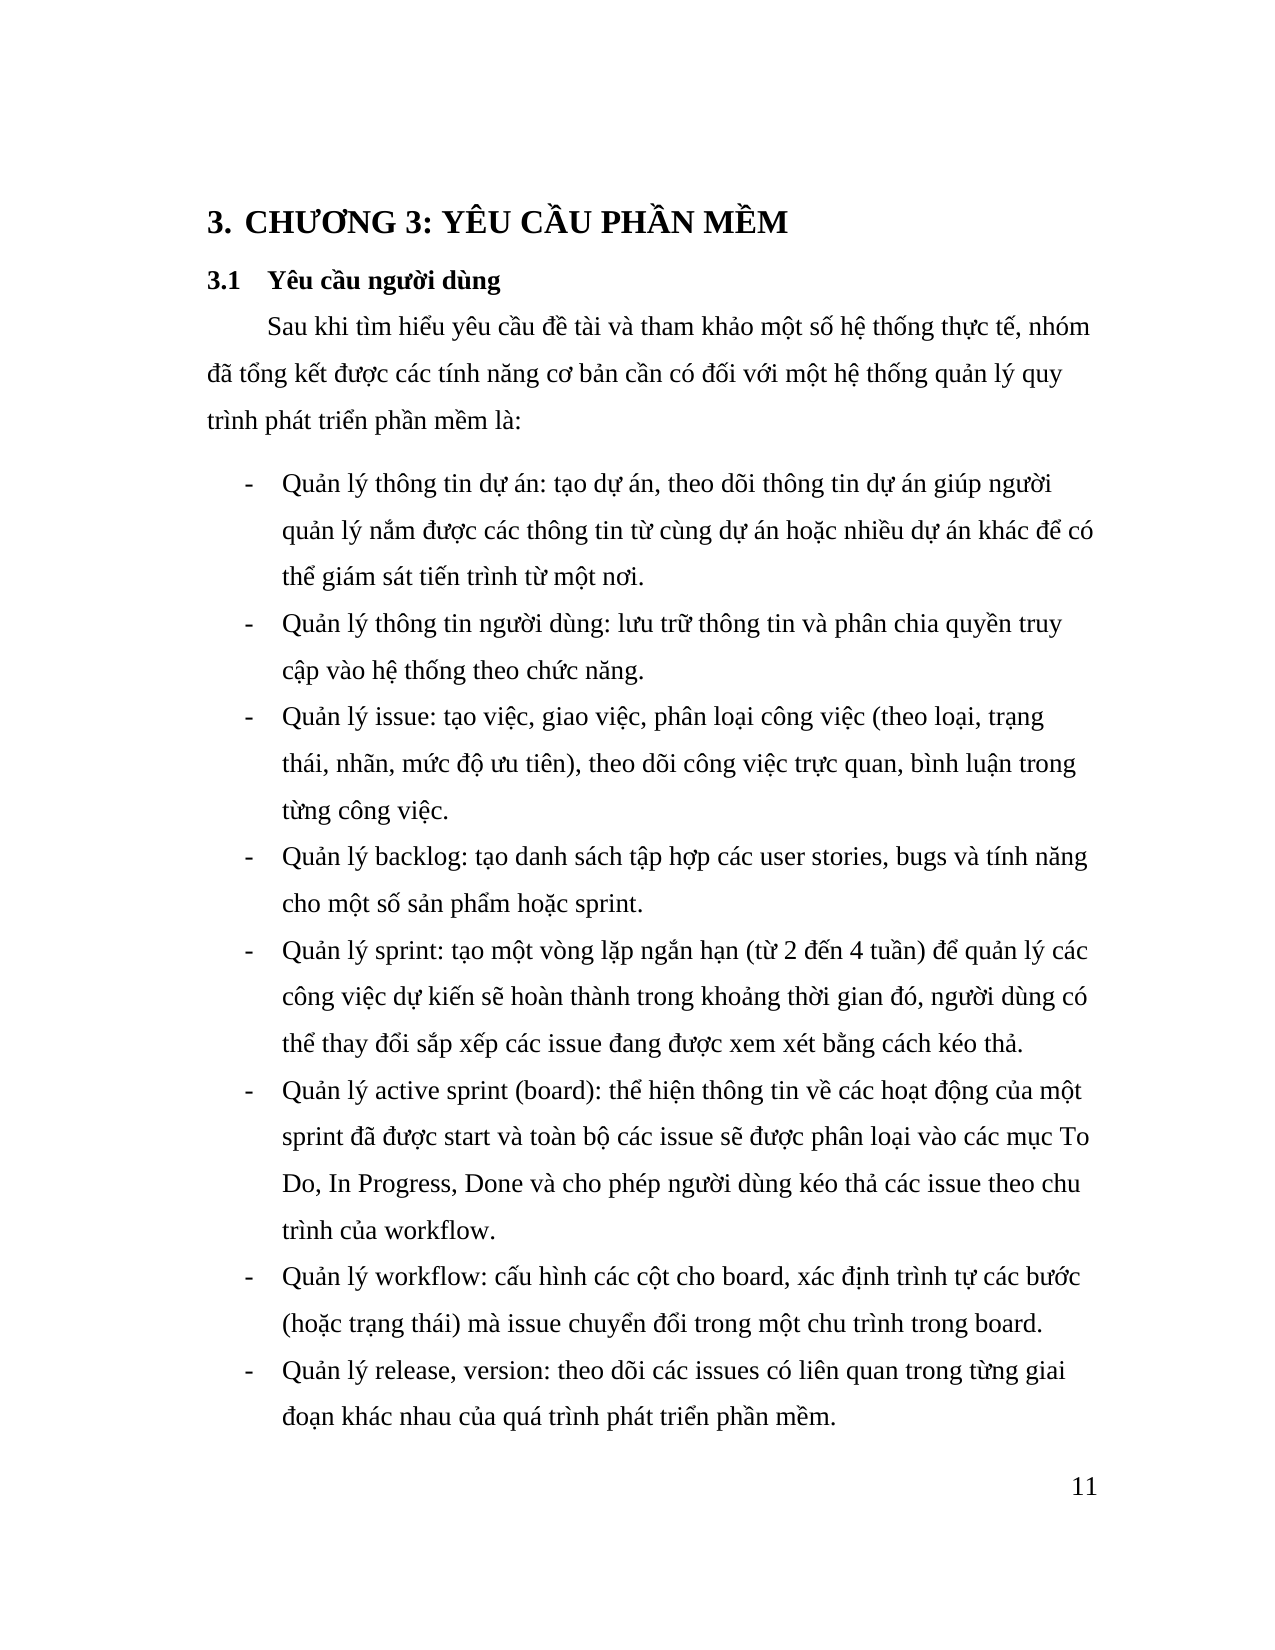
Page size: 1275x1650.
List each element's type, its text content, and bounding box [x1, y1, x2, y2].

subtitle CHƯƠNG 3: YÊU CẦU PHẦN MỀM [207, 202, 1098, 241]
text Sau khi tìm hiểu yêu cầu đề tài và tham khảo một số hệ thống thực tế, nhóm đã tổng kết được các tính năng cơ bản cần có đối với một hệ thống quản lý quy trình phát triển phần mềm là: [207, 311, 1098, 435]
list Quản lý thông tin người dùng: lưu trữ thông tin và phân chia quyền truy cập vào hệ thống theo chức năng. [244, 607, 1098, 685]
subtitle Yêu cầu người dùng [207, 264, 1098, 295]
list Quản lý active sprint (board): thể hiện thông tin về các hoạt động của một sprint đã được start và toàn bộ các issue sẽ được phân loại vào các mục To Do, In Progress, Done và cho phép người dùng kéo thả các issue theo chu trình của workflow. [244, 1074, 1098, 1245]
list Quản lý thông tin dự án: tạo dự án, theo dõi thông tin dự án giúp người quản lý nắm được các thông tin từ cùng dự án hoặc nhiều dự án khác để có thể giám sát tiến trình từ một nơi. [244, 467, 1098, 592]
list Quản lý backlog: tạo danh sách tập hợp các user stories, bugs và tính năng cho một số sản phẩm hoặc sprint. [244, 841, 1098, 918]
list Quản lý issue: tạo việc, giao việc, phân loại công việc (theo loại, trạng thái, nhãn, mức độ ưu tiên), theo dõi công việc trực quan, bình luận trong từng công việc. [244, 701, 1098, 825]
list Quản lý release, version: theo dõi các issues có liên quan trong từng giai đoạn khác nhau của quá trình phát triển phần mềm. [244, 1354, 1098, 1432]
list Quản lý sprint: tạo một vòng lặp ngắn hạn (từ 2 đến 4 tuần) để quản lý các công việc dự kiến sẽ hoàn thành trong khoảng thời gian đó, người dùng có thể thay đổi sắp xếp các issue đang được xem xét bằng cách kéo thả. [244, 934, 1098, 1058]
list Quản lý workflow: cấu hình các cột cho board, xác định trình tự các bước (hoặc trạng thái) mà issue chuyển đổi trong một chu trình trong board. [244, 1261, 1098, 1338]
